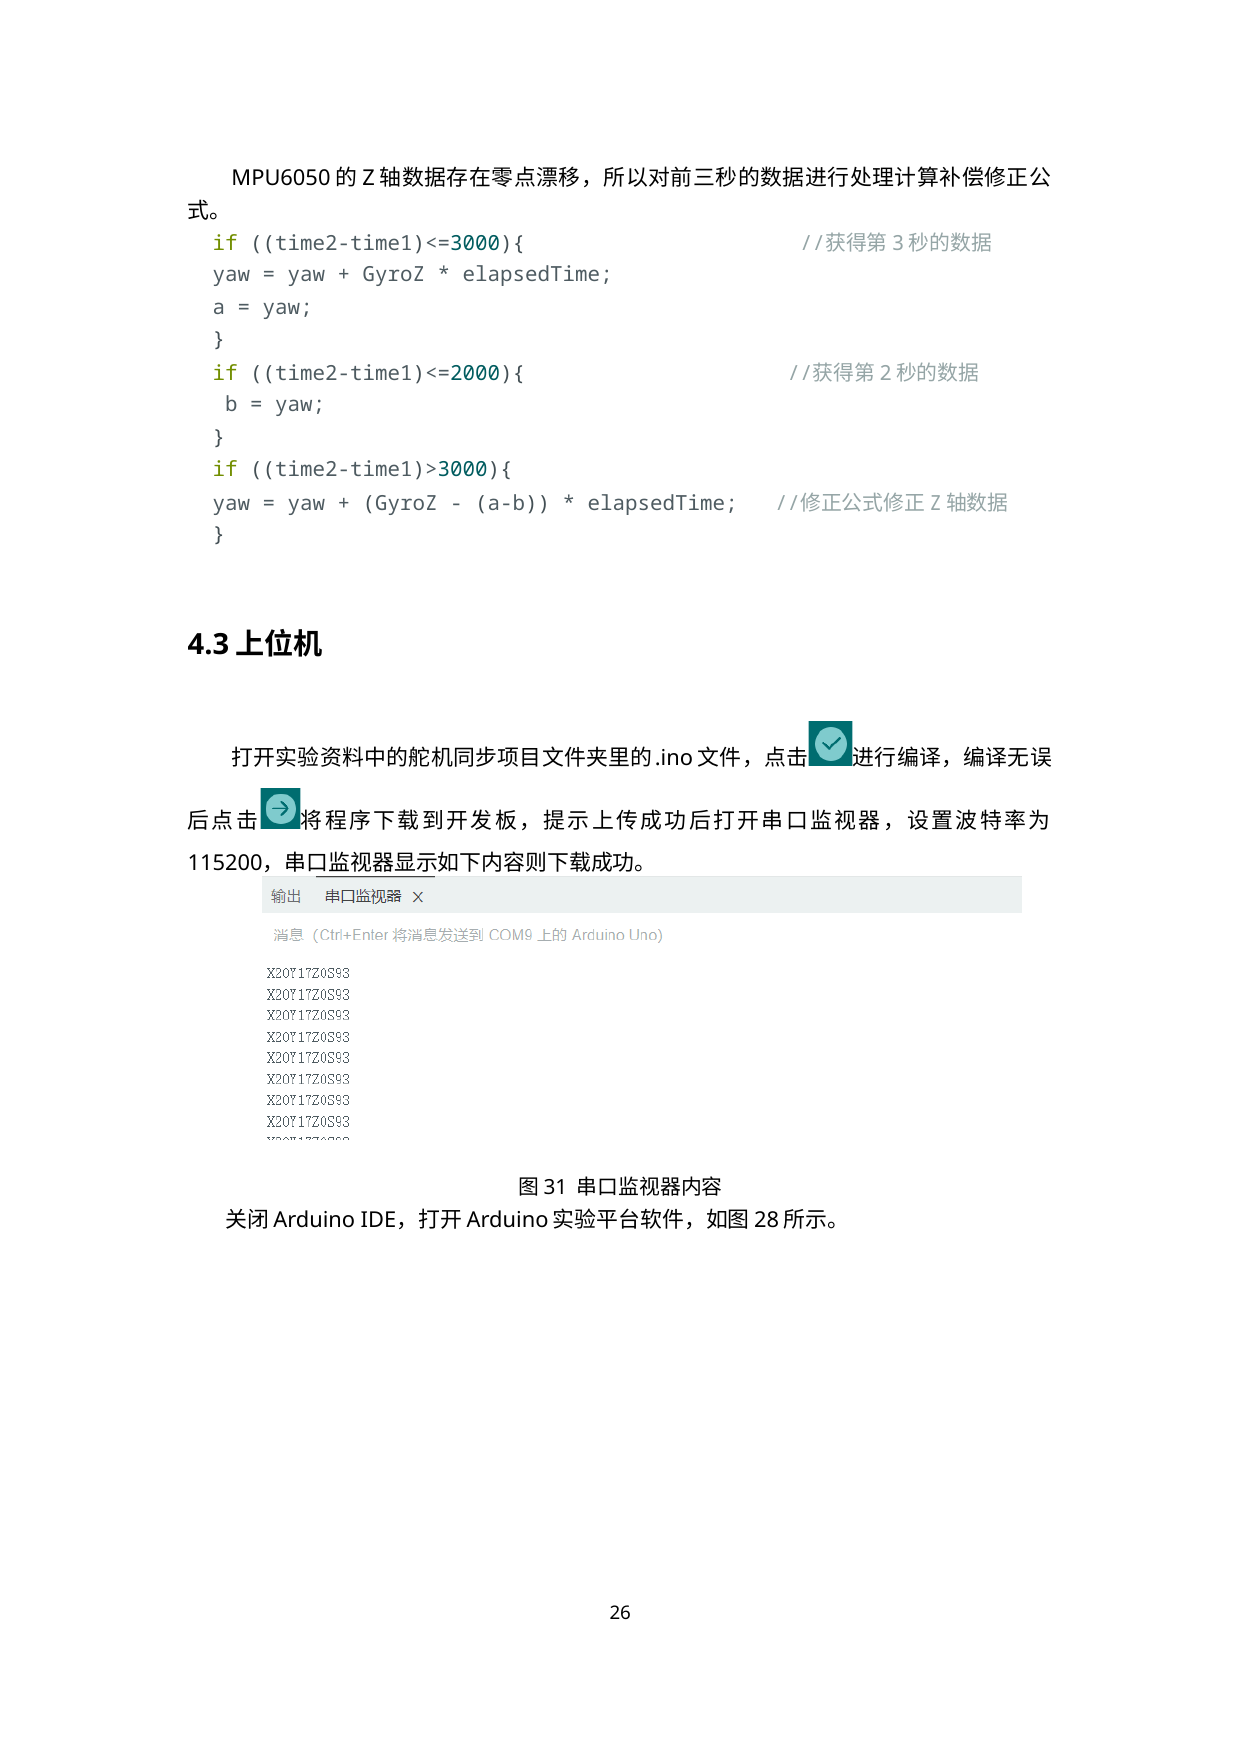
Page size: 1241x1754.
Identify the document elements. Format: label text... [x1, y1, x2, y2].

text 打开实验资料中的舵机同步项目文件夹里的.ino文件，点击进行编译，编译无误后点击将程序下载到开发板，提示上传成功后打开串口监视器，设置波特率为115200，串口监视器显示如下内容则下载成功。 [187, 714, 1053, 877]
text a = yaw; [187, 290, 1053, 322]
text 关闭Arduino IDE，打开Arduino实验平台软件，如图28所示。 [187, 1202, 1053, 1234]
text } [187, 322, 1053, 355]
text } [187, 420, 1053, 452]
text if ((time2-time1)<=3000){ //获得第3秒的数据 [187, 225, 1053, 257]
picture [260, 788, 301, 829]
text b = yaw; [187, 387, 1053, 420]
text if ((time2-time1)<=2000){ //获得第2秒的数据 [187, 355, 1053, 387]
text yaw = yaw + GyroZ * elapsedTime; [187, 257, 1053, 290]
text if ((time2-time1)>3000){ [187, 452, 1053, 485]
text yaw = yaw + (GyroZ - (a-b)) * elapsedTime; //修正公式修正Z轴数据 [187, 485, 1053, 517]
subtitle 4.3上位机 [187, 609, 1053, 674]
picture [808, 721, 853, 766]
text } [187, 517, 1053, 550]
text 图 31 串口监视器内容 [187, 1169, 1053, 1202]
picture [262, 876, 1022, 1147]
text MPU6050的Z轴数据存在零点漂移，所以对前三秒的数据进行处理计算补偿修正公式。 [187, 160, 1053, 225]
